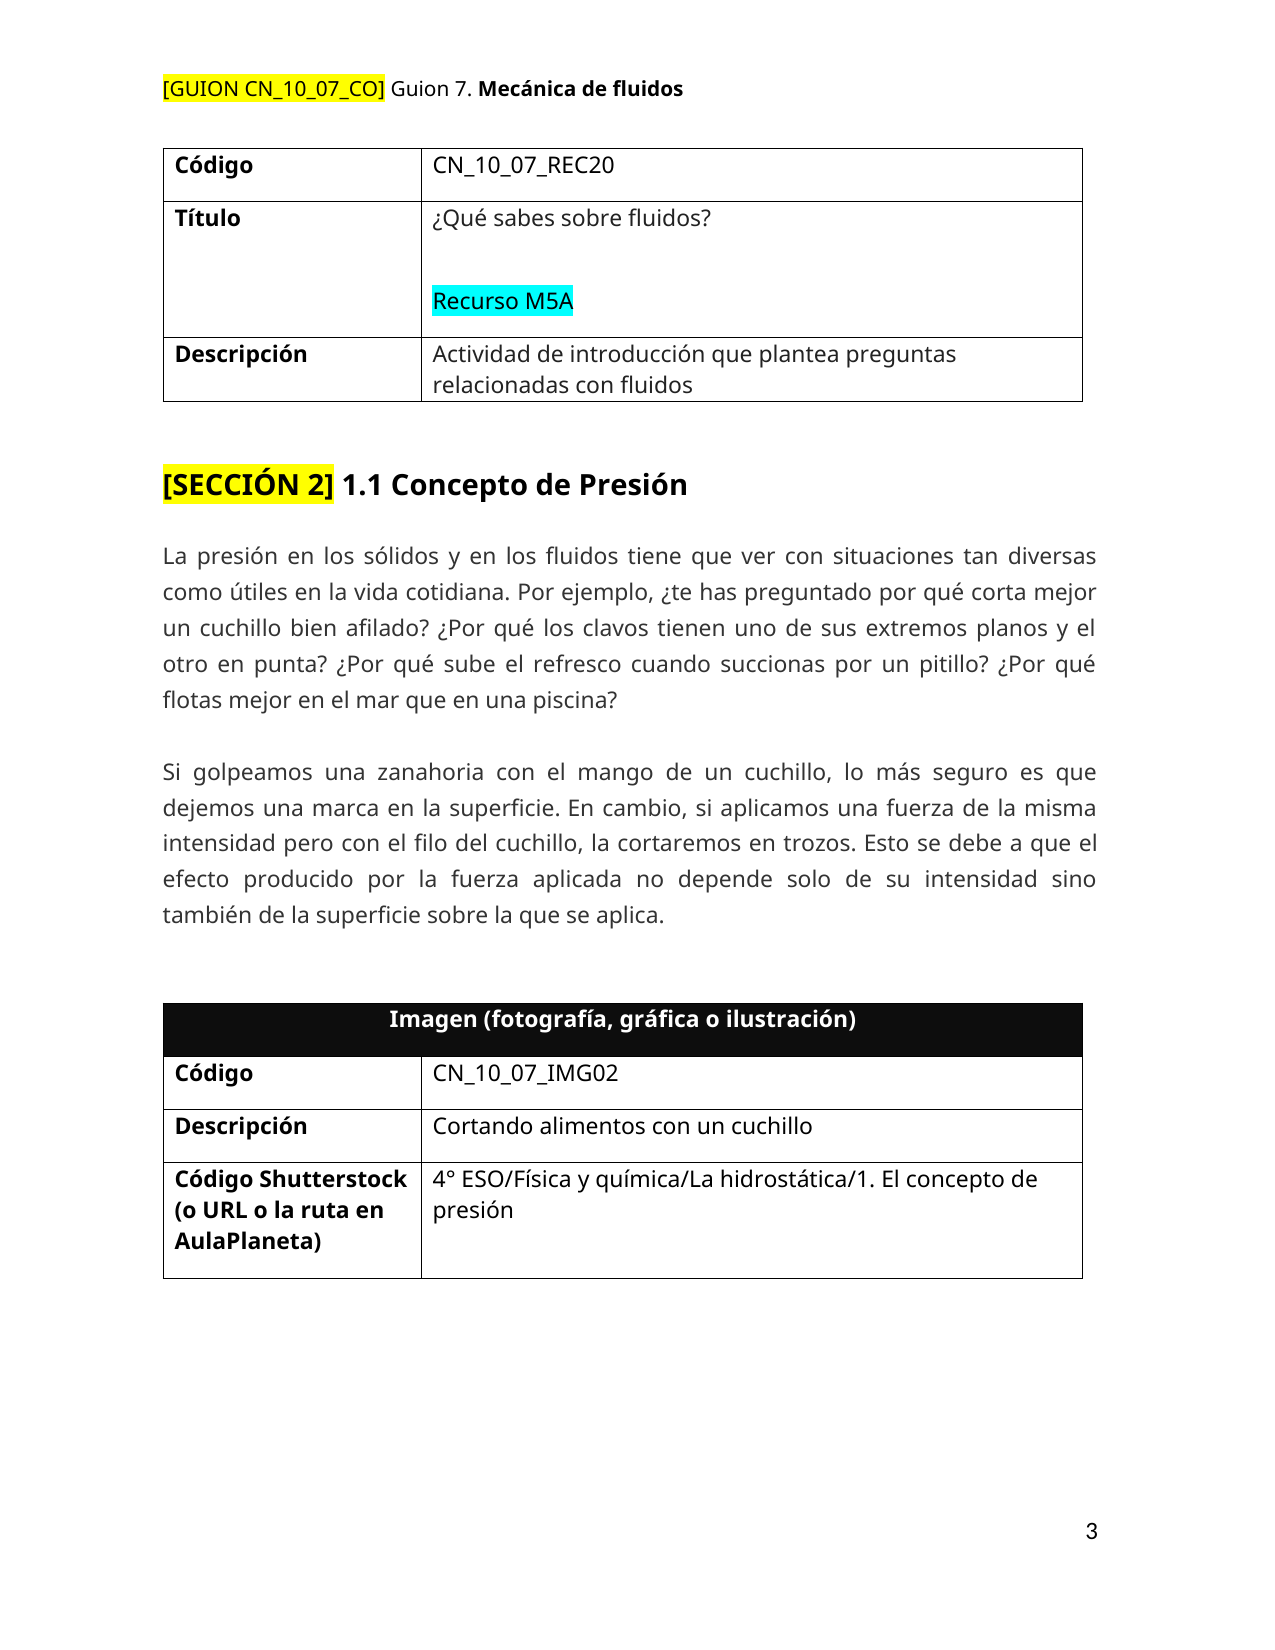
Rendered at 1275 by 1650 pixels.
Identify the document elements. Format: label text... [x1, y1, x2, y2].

table_header Imagen (fotografía, gráfica o ilustración) [164, 1004, 1082, 1056]
table_cell Descripción [164, 1110, 421, 1162]
table_cell CN_10_07_IMG02 [422, 1057, 1082, 1109]
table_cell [164, 1163, 421, 1277]
table_cell Código [164, 149, 421, 201]
table_cell ¿Qué sabes sobre fluidos? Recurso M5A [422, 202, 1082, 337]
text [SECCIÓN 2] 1.1 Concepto de Presión [334, 464, 1098, 504]
text La presión en los sólidos y en los fluidos tiene que ver con situaciones tan diversas como útiles en la vida cotidiana. Por ejemplo, ¿te has preguntado por qué corta mejor un cuchillo bien afilado? ¿Por qué los clavos tienen uno de sus extremos planos y el otro en punta? ¿Por qué sube el refresco cuando succionas por un pitillo? ¿Por qué flotas mejor en el mar que en una piscina? [162, 535, 1098, 715]
text Si golpeamos una zanahoria con el mango de un cuchillo, lo más seguro es que dejemos una marca en la superficie. En cambio, si aplicamos una fuerza de la misma intensidad pero con el filo del cuchillo, la cortaremos en trozos. Esto se debe a que el efecto producido por la fuerza aplicada no depende solo de su intensidad sino también de la superficie sobre la que se aplica. [162, 751, 1098, 931]
table_cell CN_10_07_REC20 [422, 149, 1082, 201]
table_cell Título [164, 202, 421, 337]
table_cell Cortando alimentos con un cuchillo [422, 1110, 1082, 1162]
table_cell Código [164, 1057, 421, 1109]
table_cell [422, 1163, 1082, 1277]
table_cell Descripción [164, 338, 421, 401]
table_cell Actividad de introducción que plantea preguntas relacionadas con fluidos [422, 338, 1082, 401]
